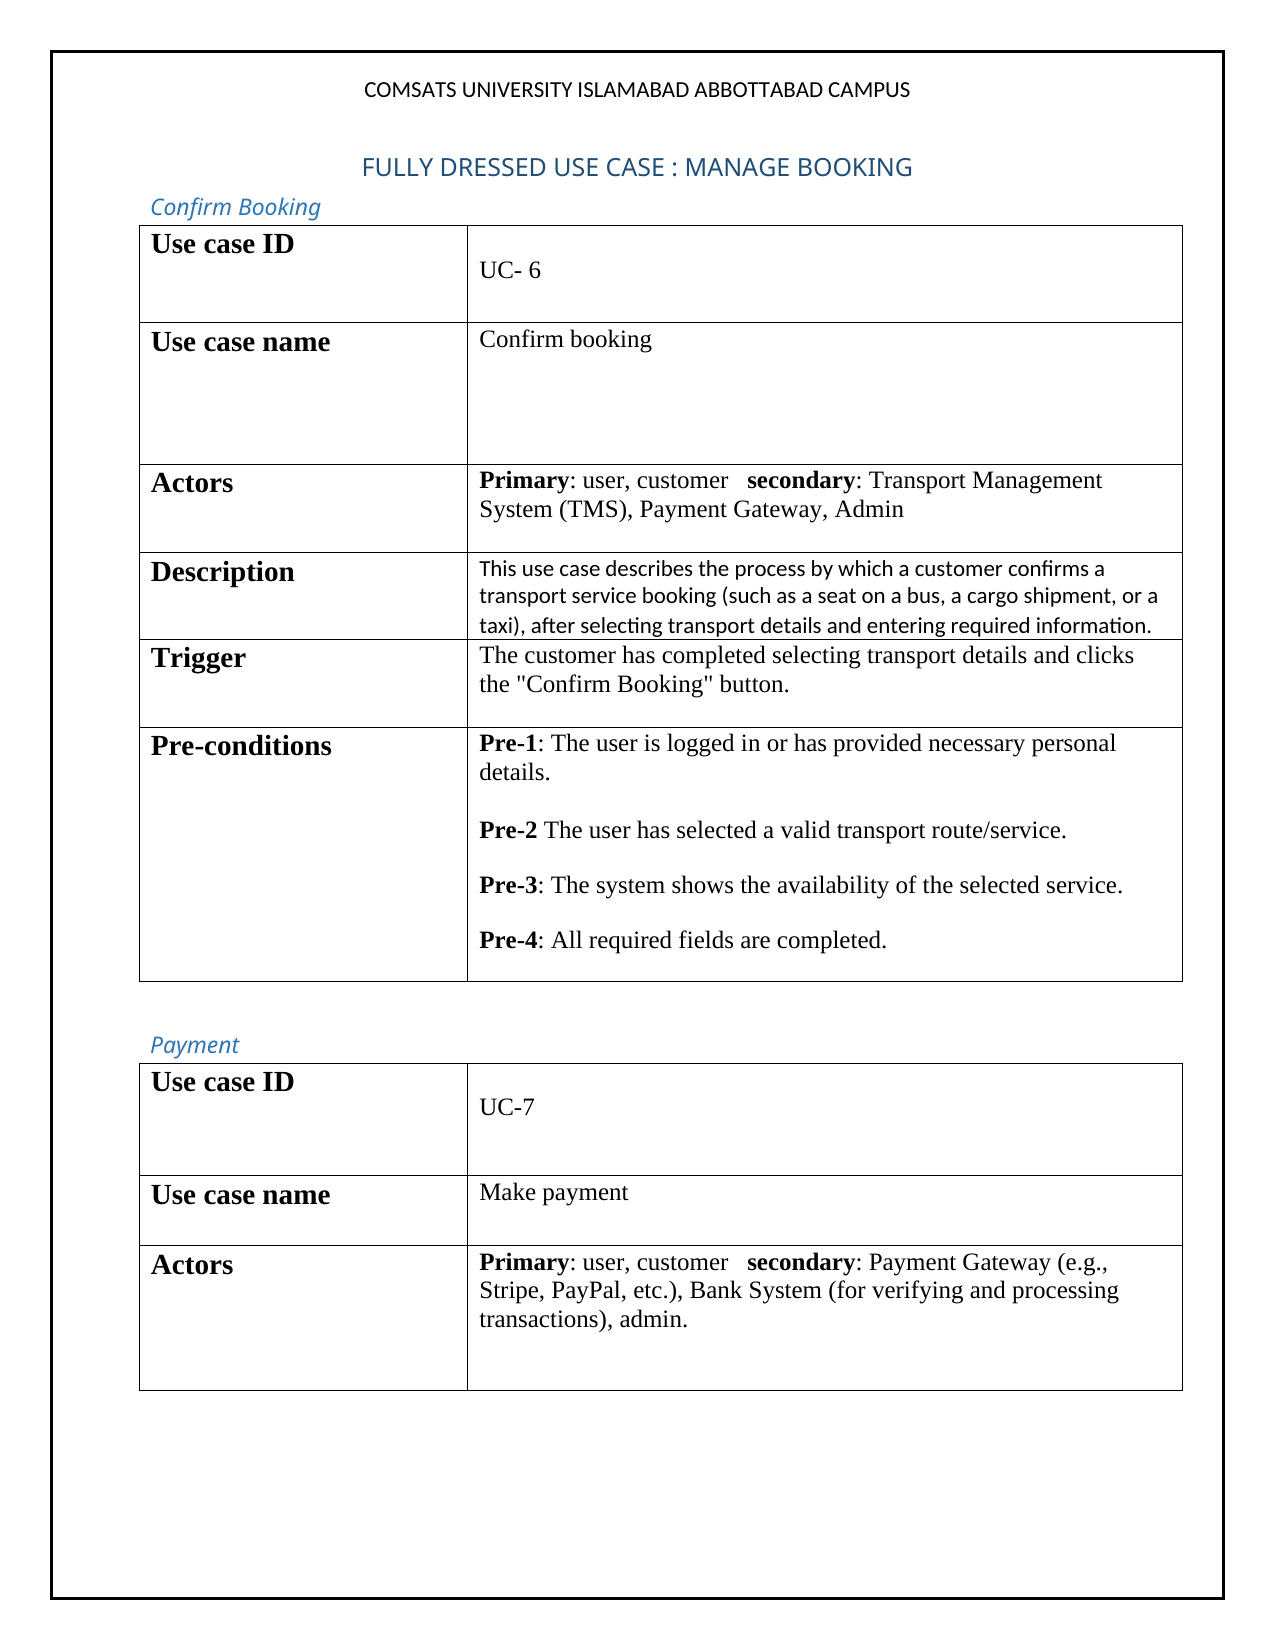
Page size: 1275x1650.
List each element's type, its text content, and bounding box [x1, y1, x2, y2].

subtitle FULLY DRESSED USE CASE : MANAGE BOOKING [150, 150, 1125, 184]
table_header UC-7 [468, 1064, 1182, 1175]
table_header Use case ID [140, 226, 467, 322]
subtitle Confirm Booking [150, 191, 1125, 222]
table_cell Pre-1: The user is logged in or has provided necessary personal details. Pre-2 The user has selected a valid transport route/service. Pre-3: The system shows the availability of the selected service. Pre-4: All required fields are completed. [468, 728, 1182, 981]
subtitle Payment [150, 1029, 1125, 1060]
table_cell This use case describes the process by which a customer confirms a transport service booking (such as a seat on a bus, a cargo shipment, or a taxi), after selecting transport details and entering required information. [468, 553, 1182, 639]
table_cell Actors [140, 1246, 467, 1390]
table_cell Actors [140, 465, 467, 552]
table_cell Make payment [468, 1176, 1182, 1245]
table_cell Pre-conditions [140, 728, 467, 981]
table_cell Use case name [140, 1176, 467, 1245]
table_cell The customer has completed selecting transport details and clicks the "Confirm Booking" button. [468, 640, 1182, 727]
table_header Use case ID [140, 1064, 467, 1175]
table_cell Trigger [140, 640, 467, 727]
table_cell Use case name [140, 323, 467, 464]
table_cell Primary: user, customer secondary: Payment Gateway (e.g., Stripe, PayPal, etc.), Bank System (for verifying and processing transactions), admin. [468, 1246, 1182, 1390]
table_header UC- 6 [468, 226, 1182, 322]
table_cell Description [140, 553, 467, 639]
table_cell Confirm booking [468, 323, 1182, 464]
table_cell Primary: user, customer secondary: Transport Management System (TMS), Payment Gateway, Admin [468, 465, 1182, 552]
